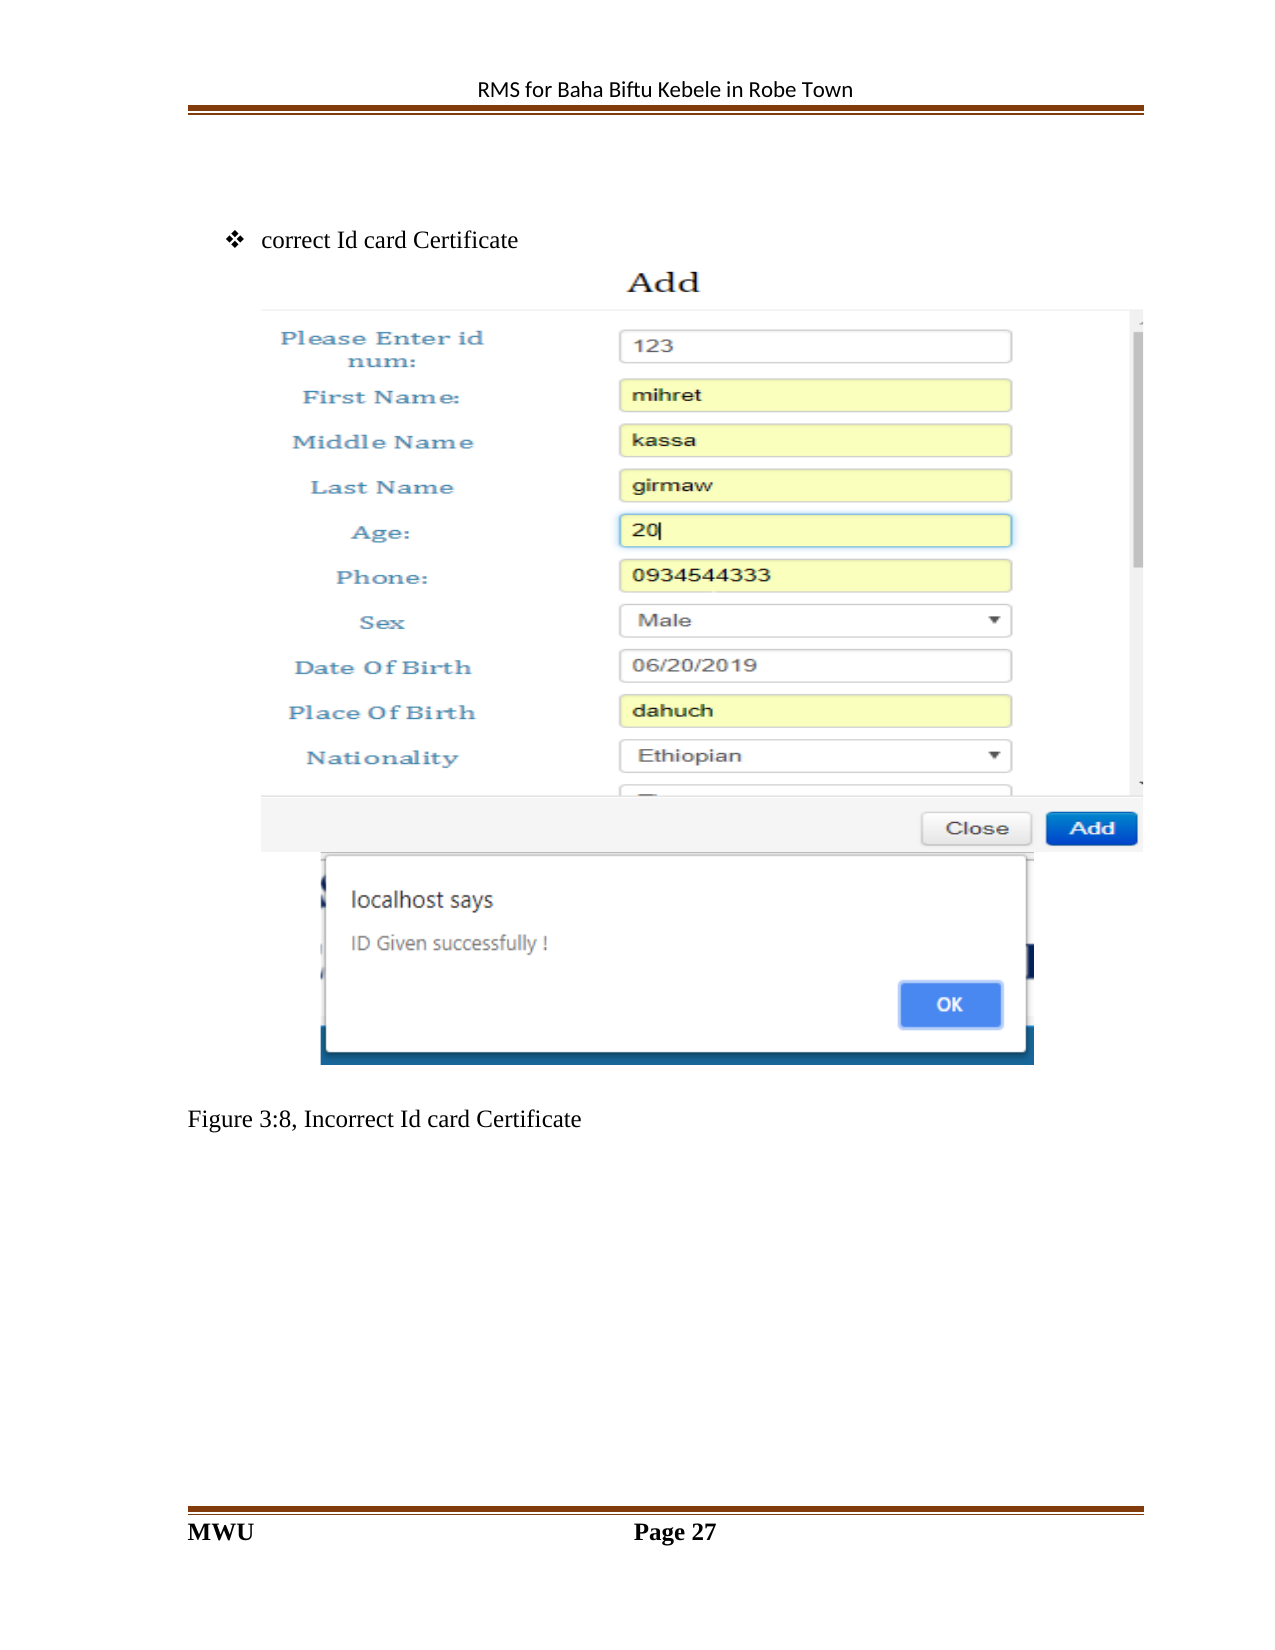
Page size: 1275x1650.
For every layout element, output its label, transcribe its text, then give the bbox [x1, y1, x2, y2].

text Figure 3:8, Incorrect Id card Certificate [187, 1104, 1144, 1133]
list correct Id card Certificate [223, 225, 1018, 254]
picture [261, 267, 1144, 1065]
